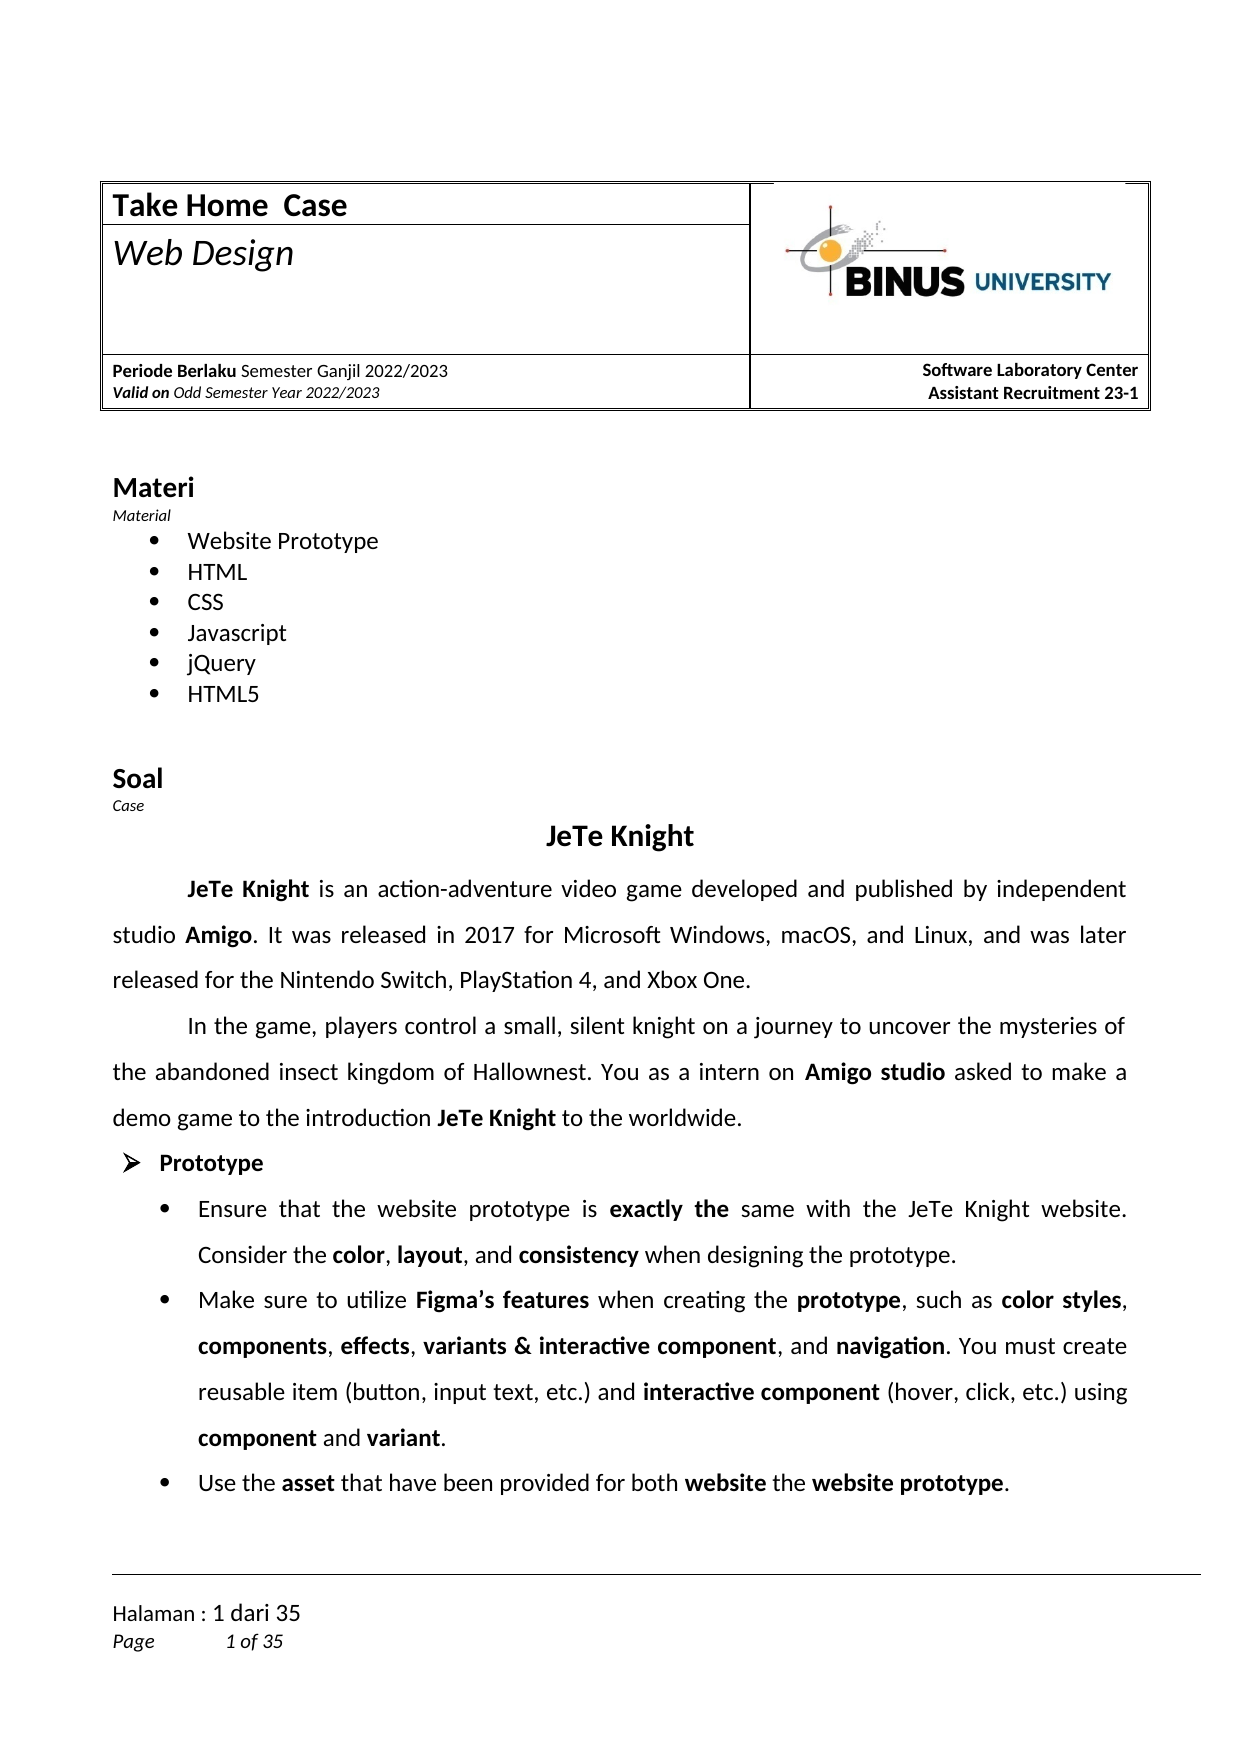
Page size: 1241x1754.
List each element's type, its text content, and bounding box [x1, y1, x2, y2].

list Javascript [150, 617, 1128, 647]
text JeTe Knight is an action-adventure video game developed and published by independent studio Amigo. It was released in 2017 for Microsoft Windows, macOS, and Linux, and was later released for the Nintendo Switch, PlayStation 4, and Xbox One. [112, 873, 1128, 995]
list In the game, players control a small, silent knight on a journey to uncover the mysteries of the abandoned insect kingdom of Hallownest. You as a intern on Amigo studio asked to make a demo game to the introduction JeTe Knight to the worldwide. [112, 1010, 1128, 1132]
subtitle Materi [112, 469, 1128, 505]
list HTML5 [150, 678, 1128, 708]
list JeTe Knight [112, 816, 1128, 854]
table_cell Software Laboratory Center Assistant Recruitment 23-1 [751, 355, 1148, 407]
subtitle Soal [112, 760, 1128, 796]
list HTML [150, 556, 1128, 586]
list Prototype [122, 1147, 1128, 1178]
list Use the asset that have been provided for both website the website prototype. [160, 1467, 1128, 1498]
list Website Prototype [150, 525, 1128, 556]
text Case [112, 796, 1128, 816]
list Ensure that the website prototype is exactly the same with the JeTe Knight website. Consider the color, layout, and consistency when designing the prototype. [160, 1193, 1128, 1269]
text Material [112, 505, 1128, 525]
list Make sure to utilize Figma’s features when creating the prototype, such as color styles, components, effects, variants & interactive component, and navigation. You must create reusable item (button, input text, etc.) and interactive component (hover, click, etc.) using component and variant. [160, 1284, 1128, 1452]
table_header [751, 184, 1148, 354]
table_cell Periode Berlaku Semester Ganjil 2022/2023 Valid on Odd Semester Year 2022/2023 [103, 355, 749, 407]
list CSS [150, 586, 1128, 617]
table_cell Web Design [103, 225, 749, 354]
list jQuery [150, 647, 1128, 678]
picture [773, 183, 1126, 322]
table_header Take Home Case [103, 184, 749, 224]
